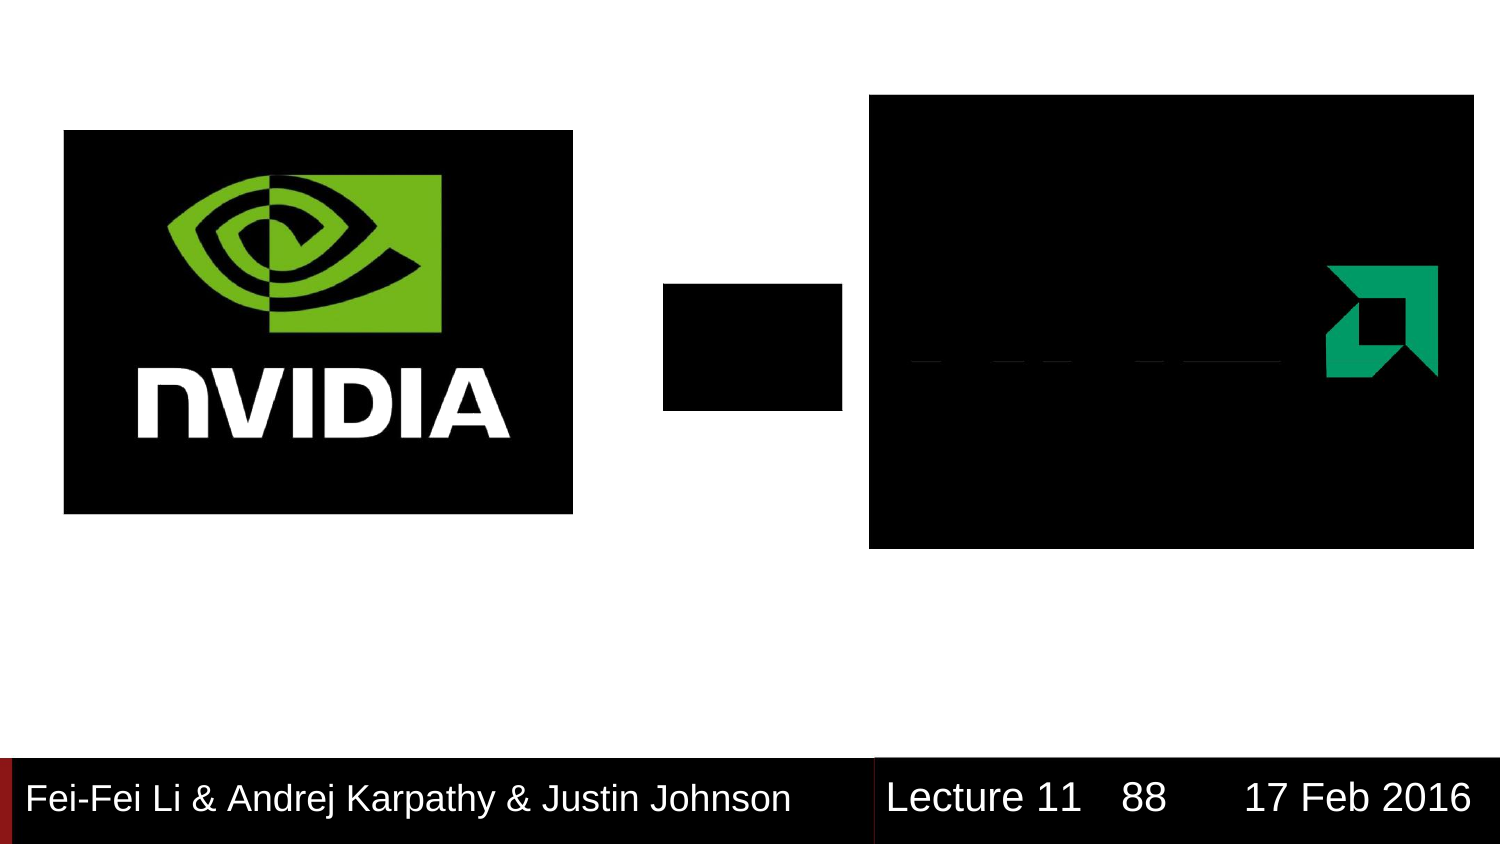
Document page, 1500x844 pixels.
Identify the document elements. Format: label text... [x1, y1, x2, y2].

picture [61, 92, 1476, 551]
text VS [25, 295, 1412, 365]
text Fei-Fei Li & Andrej Karpathy & Justin Johnson Lecture 11 88 17 Feb 2016 [25, 772, 1479, 820]
picture [0, 755, 1500, 844]
